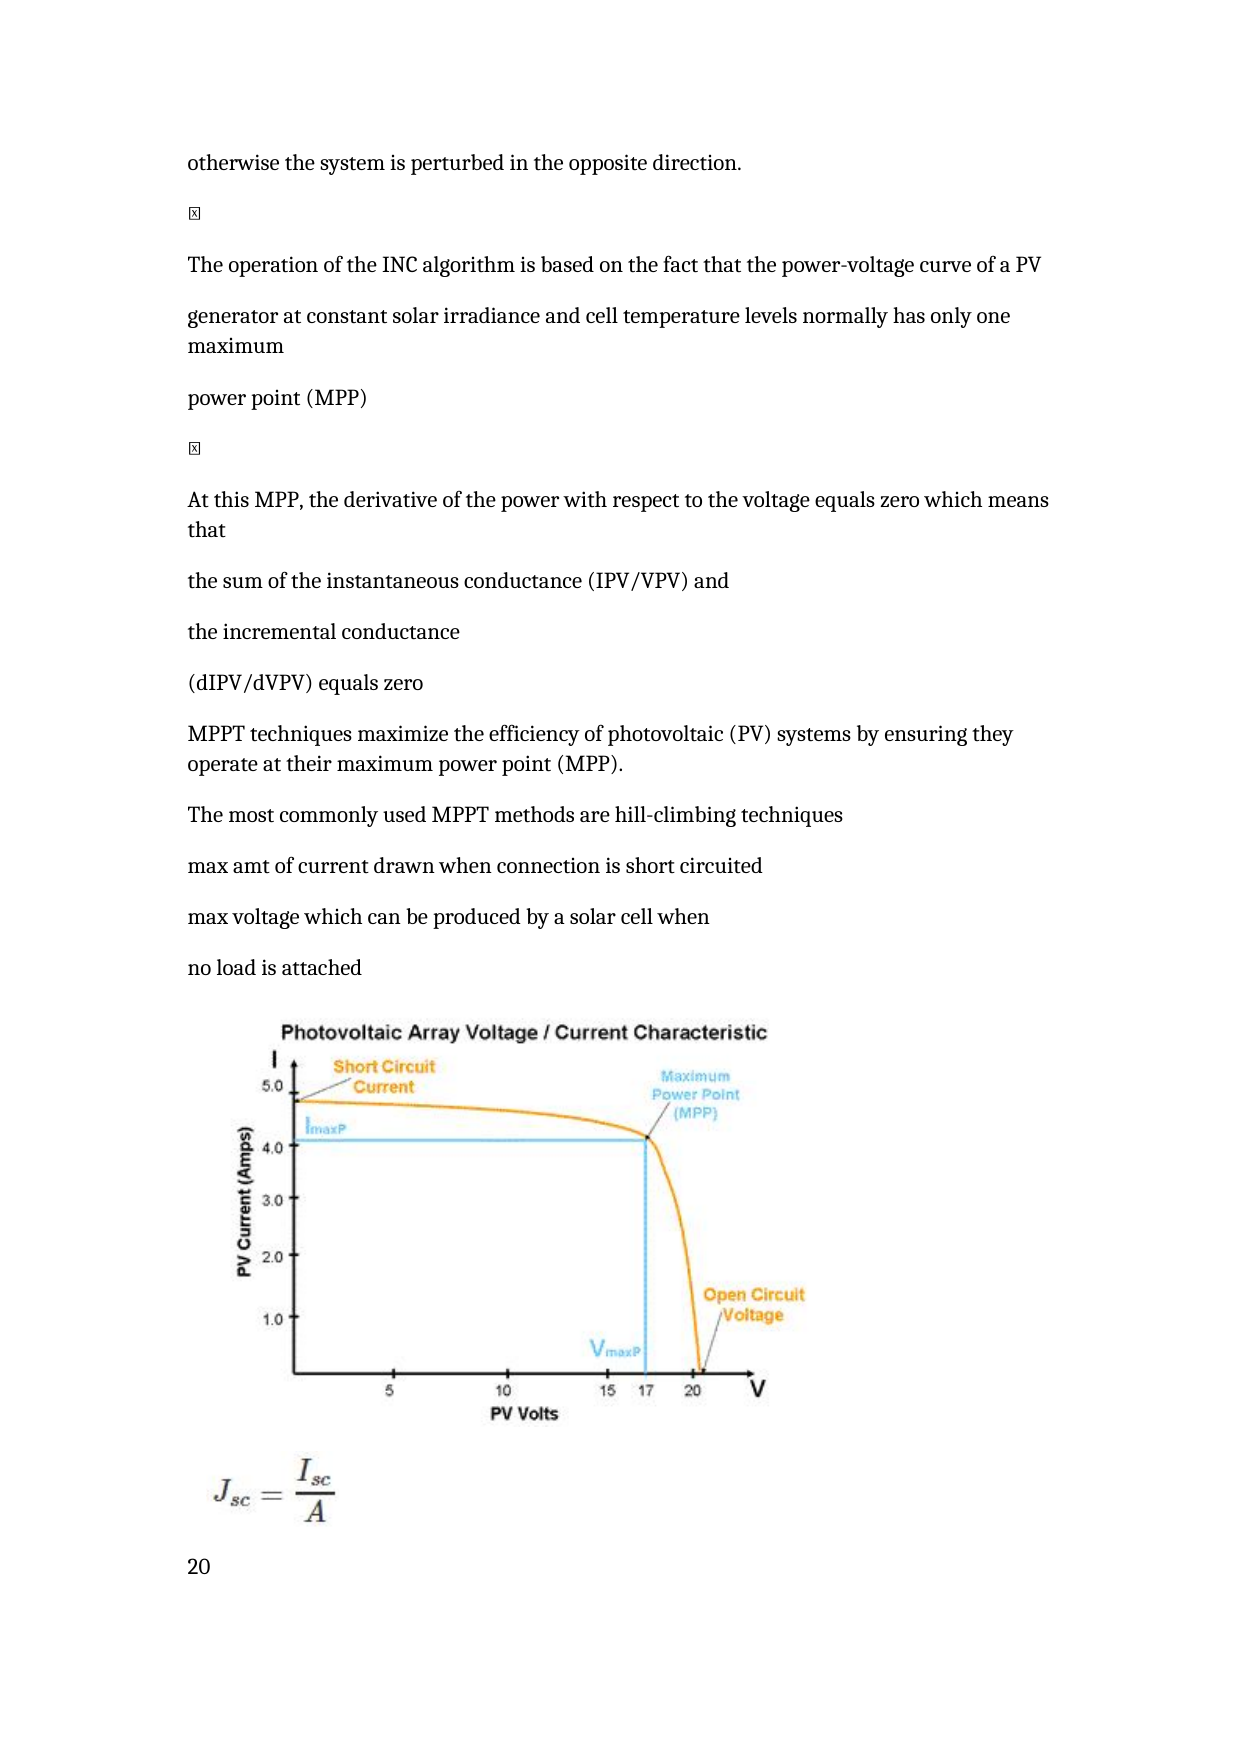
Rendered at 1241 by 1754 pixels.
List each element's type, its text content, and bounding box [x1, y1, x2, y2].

text power point (MPP) [187, 384, 1053, 411]
picture [206, 1451, 340, 1530]
text  [187, 435, 1053, 462]
text no load is attached [187, 955, 1053, 982]
picture [206, 1006, 824, 1427]
text  [187, 201, 1053, 227]
text (dIPV/dVPV) equals zero [187, 670, 1053, 696]
text otherwise the system is perturbed in the opposite direction. [187, 150, 1053, 176]
text generator at constant solar irradiance and cell temperature levels normally has only one maximum [187, 303, 1053, 360]
text max voltage which can be produced by a solar cell when [187, 904, 1053, 931]
text the sum of the instantaneous conductance (IPV/VPV) and [187, 568, 1053, 594]
text At this MPP, the derivative of the power with respect to the voltage equals zero which means that [187, 486, 1053, 543]
text The operation of the INC algorithm is based on the fact that the power-voltage curve of a PV [187, 252, 1053, 278]
text The most commonly used MPPT methods are hill-climbing techniques [187, 802, 1053, 828]
text the incremental conductance [187, 619, 1053, 645]
text MPPT techniques maximize the efficiency of photovoltaic (PV) systems by ensuring they operate at their maximum power point (MPP). [187, 721, 1053, 777]
text max amt of current drawn when connection is short circuited [187, 853, 1053, 879]
text 20 [187, 1554, 1053, 1580]
